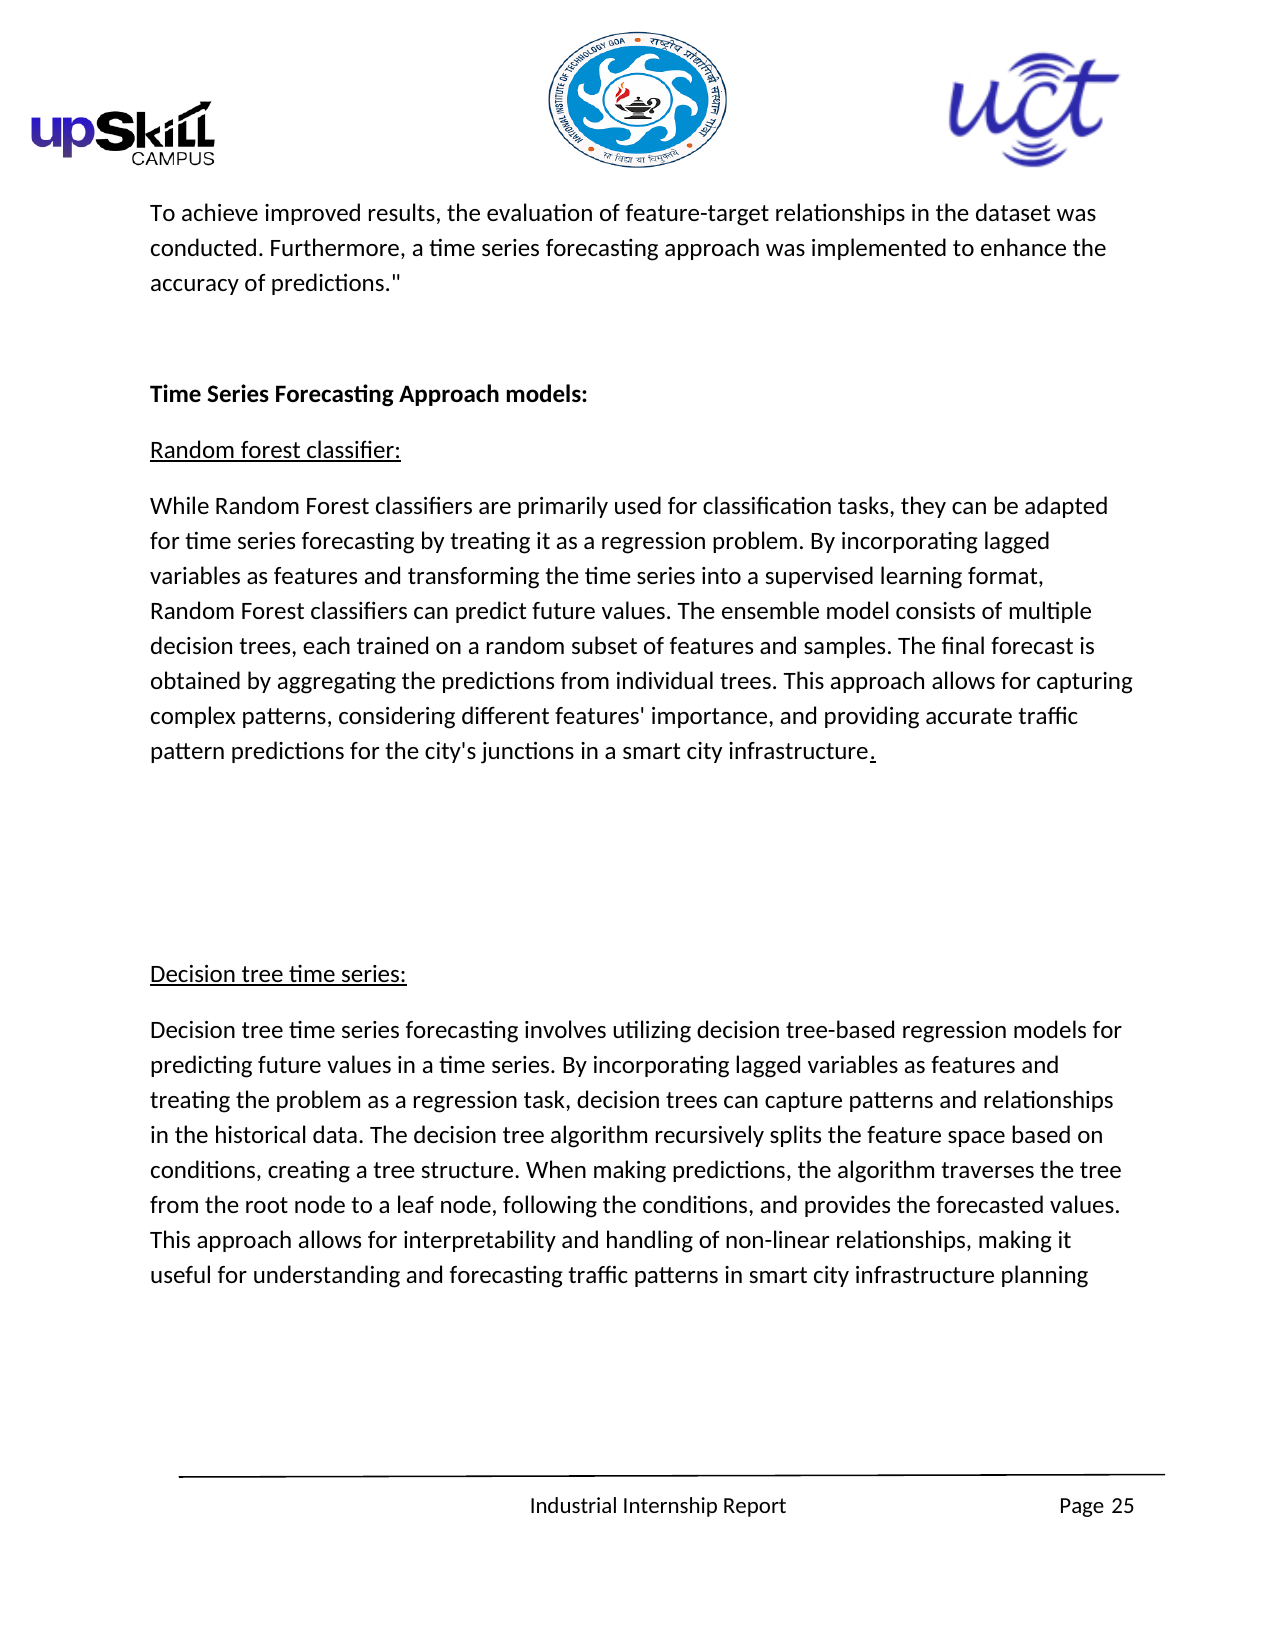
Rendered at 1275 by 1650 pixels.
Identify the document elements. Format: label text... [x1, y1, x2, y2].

text Decision tree time series: [150, 958, 1134, 989]
picture [0, 89, 246, 169]
picture [543, 28, 732, 169]
text Time Series Forecasting Approach models: [150, 378, 1134, 409]
text Random forest classifier: [150, 434, 1134, 465]
text While Random Forest classifiers are primarily used for classification tasks, they can be adapted for time series forecasting by treating it as a regression problem. By incorporating lagged variables as features and transforming the time series into a supervised learning format, Random Forest classifiers can predict future values. The ensemble model consists of multiple decision trees, each trained on a random subset of features and samples. The final forecast is obtained by aggregating the predictions from individual trees. This approach allows for capturing complex patterns, considering different features' importance, and providing accurate traffic pattern predictions for the city's junctions in a smart city infrastructure. [150, 490, 1134, 766]
picture [946, 43, 1125, 169]
text Decision tree time series forecasting involves utilizing decision tree-based regression models for predicting future values in a time series. By incorporating lagged variables as features and treating the problem as a regression task, decision trees can capture patterns and relationships in the historical data. The decision tree algorithm recursively splits the feature space based on conditions, creating a tree structure. When making predictions, the algorithm traverses the tree from the root node to a leaf node, following the conditions, and provides the forecasted values. This approach allows for interpretability and handling of non-linear relationships, making it useful for understanding and forecasting traffic patterns in smart city infrastructure planning [150, 1014, 1134, 1290]
text To achieve improved results, the evaluation of feature-target relationships in the dataset was conducted. Furthermore, a time series forecasting approach was implemented to enhance the accuracy of predictions." [150, 197, 1134, 297]
